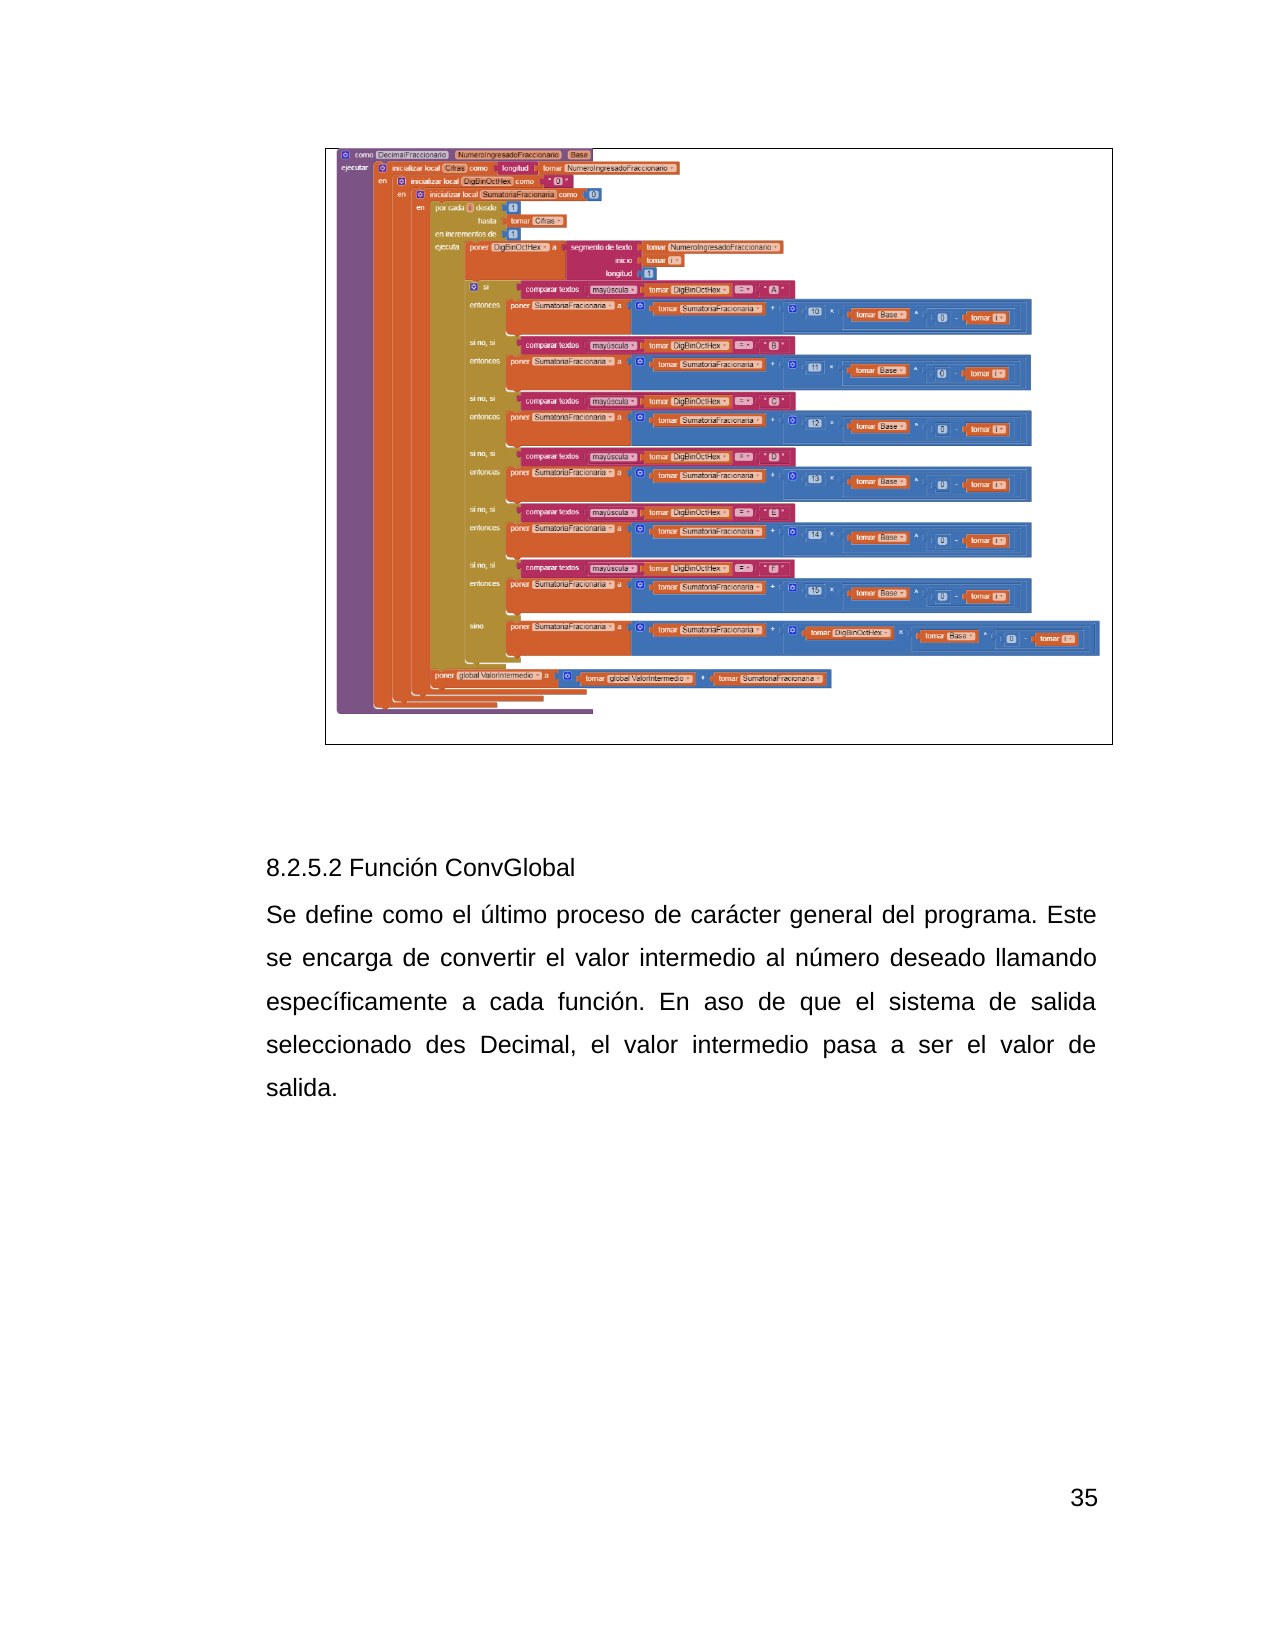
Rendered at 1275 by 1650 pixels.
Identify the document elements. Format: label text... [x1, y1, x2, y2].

picture [336, 148, 1100, 714]
text Se define como el último proceso de carácter general del programa. Este se encarga de convertir el valor intermedio al número deseado llamando específicamente a cada función. En aso de que el sistema de salida seleccionado des Decimal, el valor intermedio pasa a ser el valor de salida. [266, 900, 1098, 1101]
table_header [326, 149, 1112, 744]
subtitle 8.2.5.2 Función ConvGlobal [266, 853, 1098, 882]
